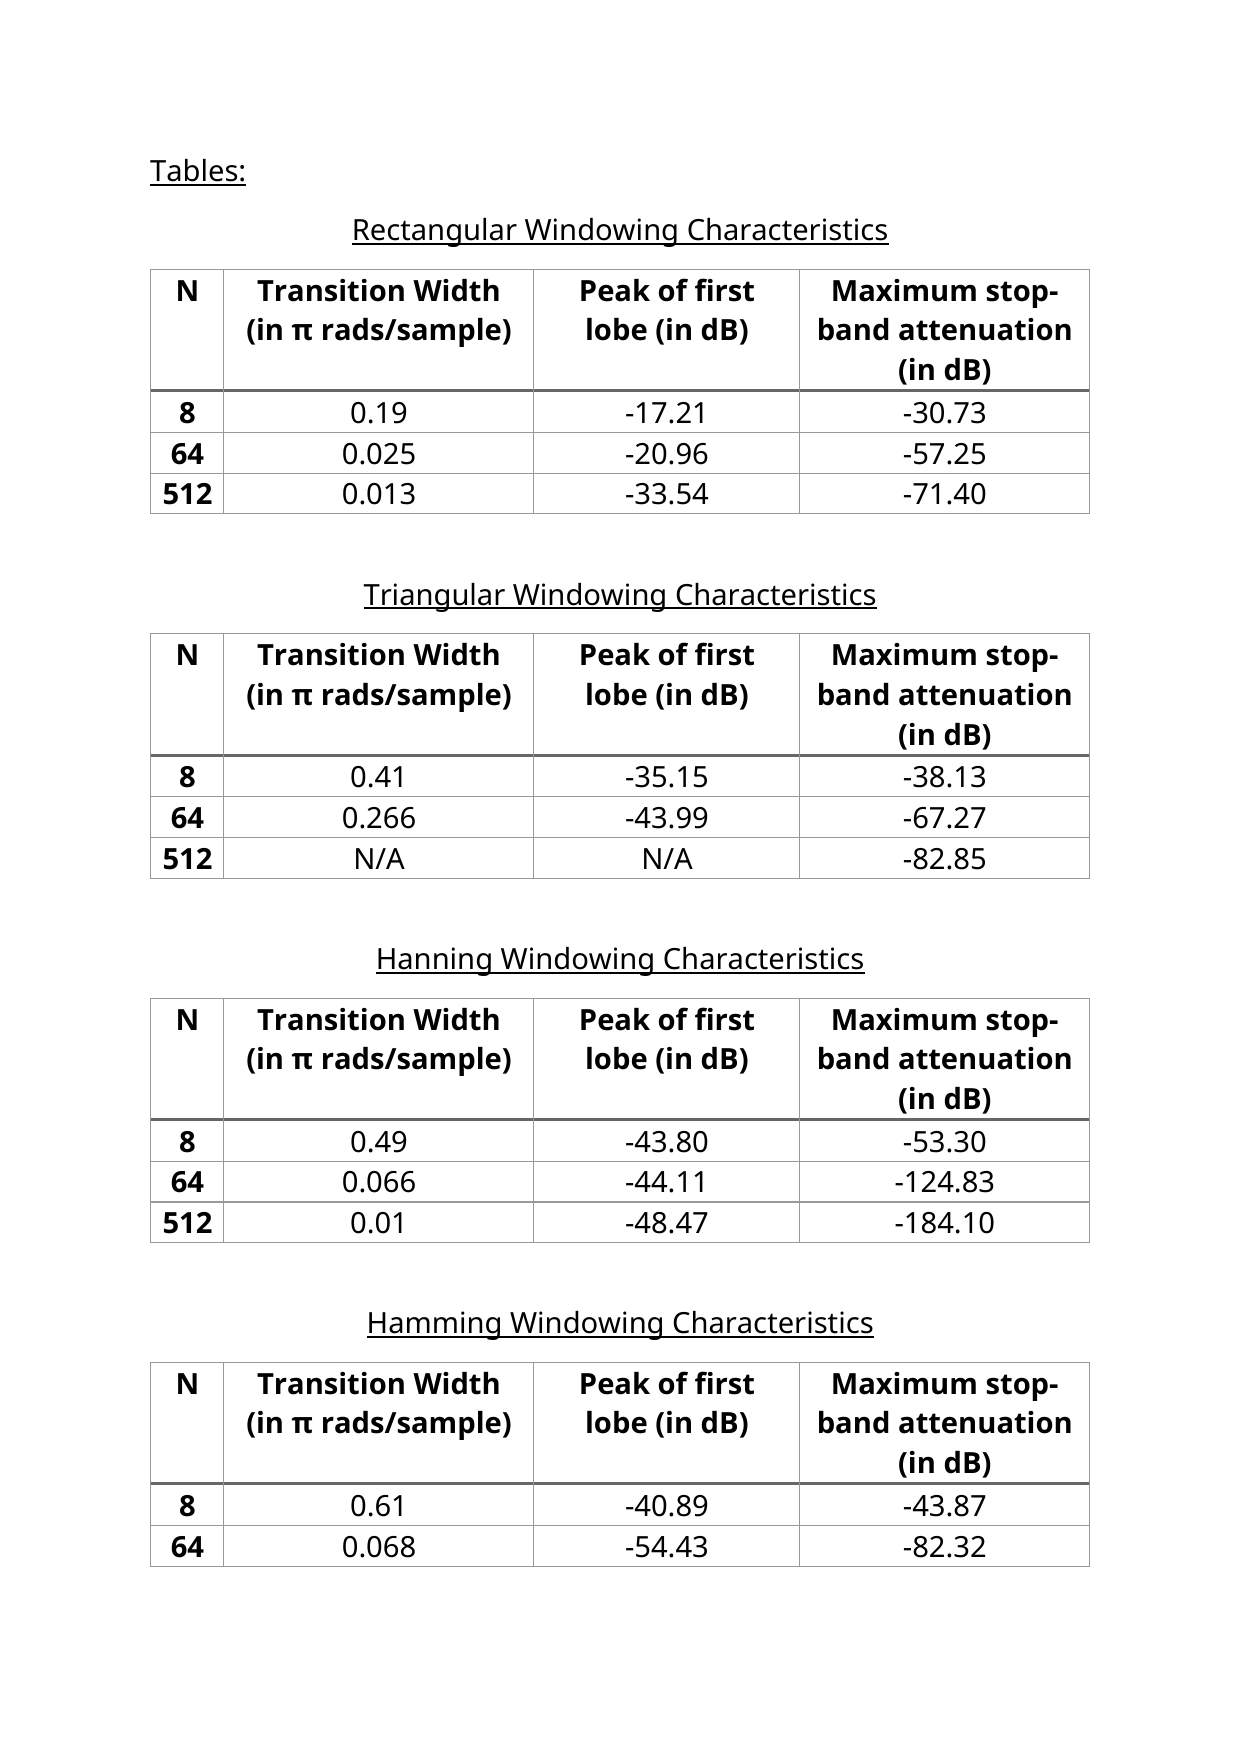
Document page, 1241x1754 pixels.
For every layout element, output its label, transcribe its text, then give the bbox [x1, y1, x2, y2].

table_cell 0.025 [224, 433, 533, 473]
table_cell N/A [224, 838, 533, 878]
table_cell 512 [151, 1203, 223, 1242]
table_cell 8 [151, 757, 223, 796]
text Triangular Windowing Characteristics [150, 574, 1090, 613]
table_cell N/A [534, 838, 799, 878]
table_header Transition Width (in π rads/sample) [224, 999, 533, 1118]
table_cell -43.99 [534, 797, 799, 837]
table_cell -71.40 [800, 474, 1089, 513]
table_cell 0.266 [224, 797, 533, 837]
table_cell -17.21 [534, 392, 799, 432]
table_cell 512 [151, 838, 223, 878]
table_cell 64 [151, 797, 223, 837]
table_cell -184.10 [800, 1203, 1089, 1242]
table_cell -57.25 [800, 433, 1089, 473]
table_header Transition Width (in π rads/sample) [224, 270, 533, 389]
table_cell 8 [151, 1121, 223, 1161]
text Tables: [150, 150, 1090, 190]
table_header N [151, 1363, 223, 1482]
table_header Peak of first lobe (in dB) [534, 270, 799, 389]
table_cell -33.54 [534, 474, 799, 513]
table_cell -40.89 [534, 1485, 799, 1525]
table_cell -54.43 [534, 1526, 799, 1566]
table_header N [151, 999, 223, 1118]
table_cell 0.49 [224, 1121, 533, 1161]
table_header Peak of first lobe (in dB) [534, 1363, 799, 1482]
table_cell -53.30 [800, 1121, 1089, 1161]
table_header Peak of first lobe (in dB) [534, 999, 799, 1118]
table_cell -38.13 [800, 757, 1089, 796]
table_cell 0.61 [224, 1485, 533, 1525]
table_cell 8 [151, 392, 223, 432]
table_cell -44.11 [534, 1162, 799, 1201]
table_cell 64 [151, 1526, 223, 1566]
table_header N [151, 634, 223, 753]
table_cell -20.96 [534, 433, 799, 473]
table_cell 0.068 [224, 1526, 533, 1566]
table_header Transition Width (in π rads/sample) [224, 1363, 533, 1482]
table_header Peak of first lobe (in dB) [534, 634, 799, 753]
text Hamming Windowing Characteristics [150, 1303, 1090, 1342]
table_cell 0.066 [224, 1162, 533, 1201]
table_cell -35.15 [534, 757, 799, 796]
table_header N [151, 270, 223, 389]
table_cell -43.87 [800, 1485, 1089, 1525]
table_cell 0.19 [224, 392, 533, 432]
table_cell -124.83 [800, 1162, 1089, 1201]
table_cell 0.41 [224, 757, 533, 796]
table_cell -67.27 [800, 797, 1089, 837]
table_cell 64 [151, 1162, 223, 1201]
table_cell -82.85 [800, 838, 1089, 878]
table_cell 64 [151, 433, 223, 473]
table_cell -48.47 [534, 1203, 799, 1242]
table_cell -30.73 [800, 392, 1089, 432]
table_header Maximum stop-band attenuation (in dB) [800, 999, 1089, 1118]
table_header Maximum stop-band attenuation (in dB) [800, 1363, 1089, 1482]
table_cell 512 [151, 474, 223, 513]
table_cell 0.01 [224, 1203, 533, 1242]
table_cell 0.013 [224, 474, 533, 513]
table_header Maximum stop-band attenuation (in dB) [800, 634, 1089, 753]
table_cell -43.80 [534, 1121, 799, 1161]
table_cell -82.32 [800, 1526, 1089, 1566]
table_header Maximum stop-band attenuation (in dB) [800, 270, 1089, 389]
table_header Transition Width (in π rads/sample) [224, 634, 533, 753]
text Hanning Windowing Characteristics [150, 938, 1090, 978]
text Rectangular Windowing Characteristics [150, 209, 1090, 249]
table_cell 8 [151, 1485, 223, 1525]
